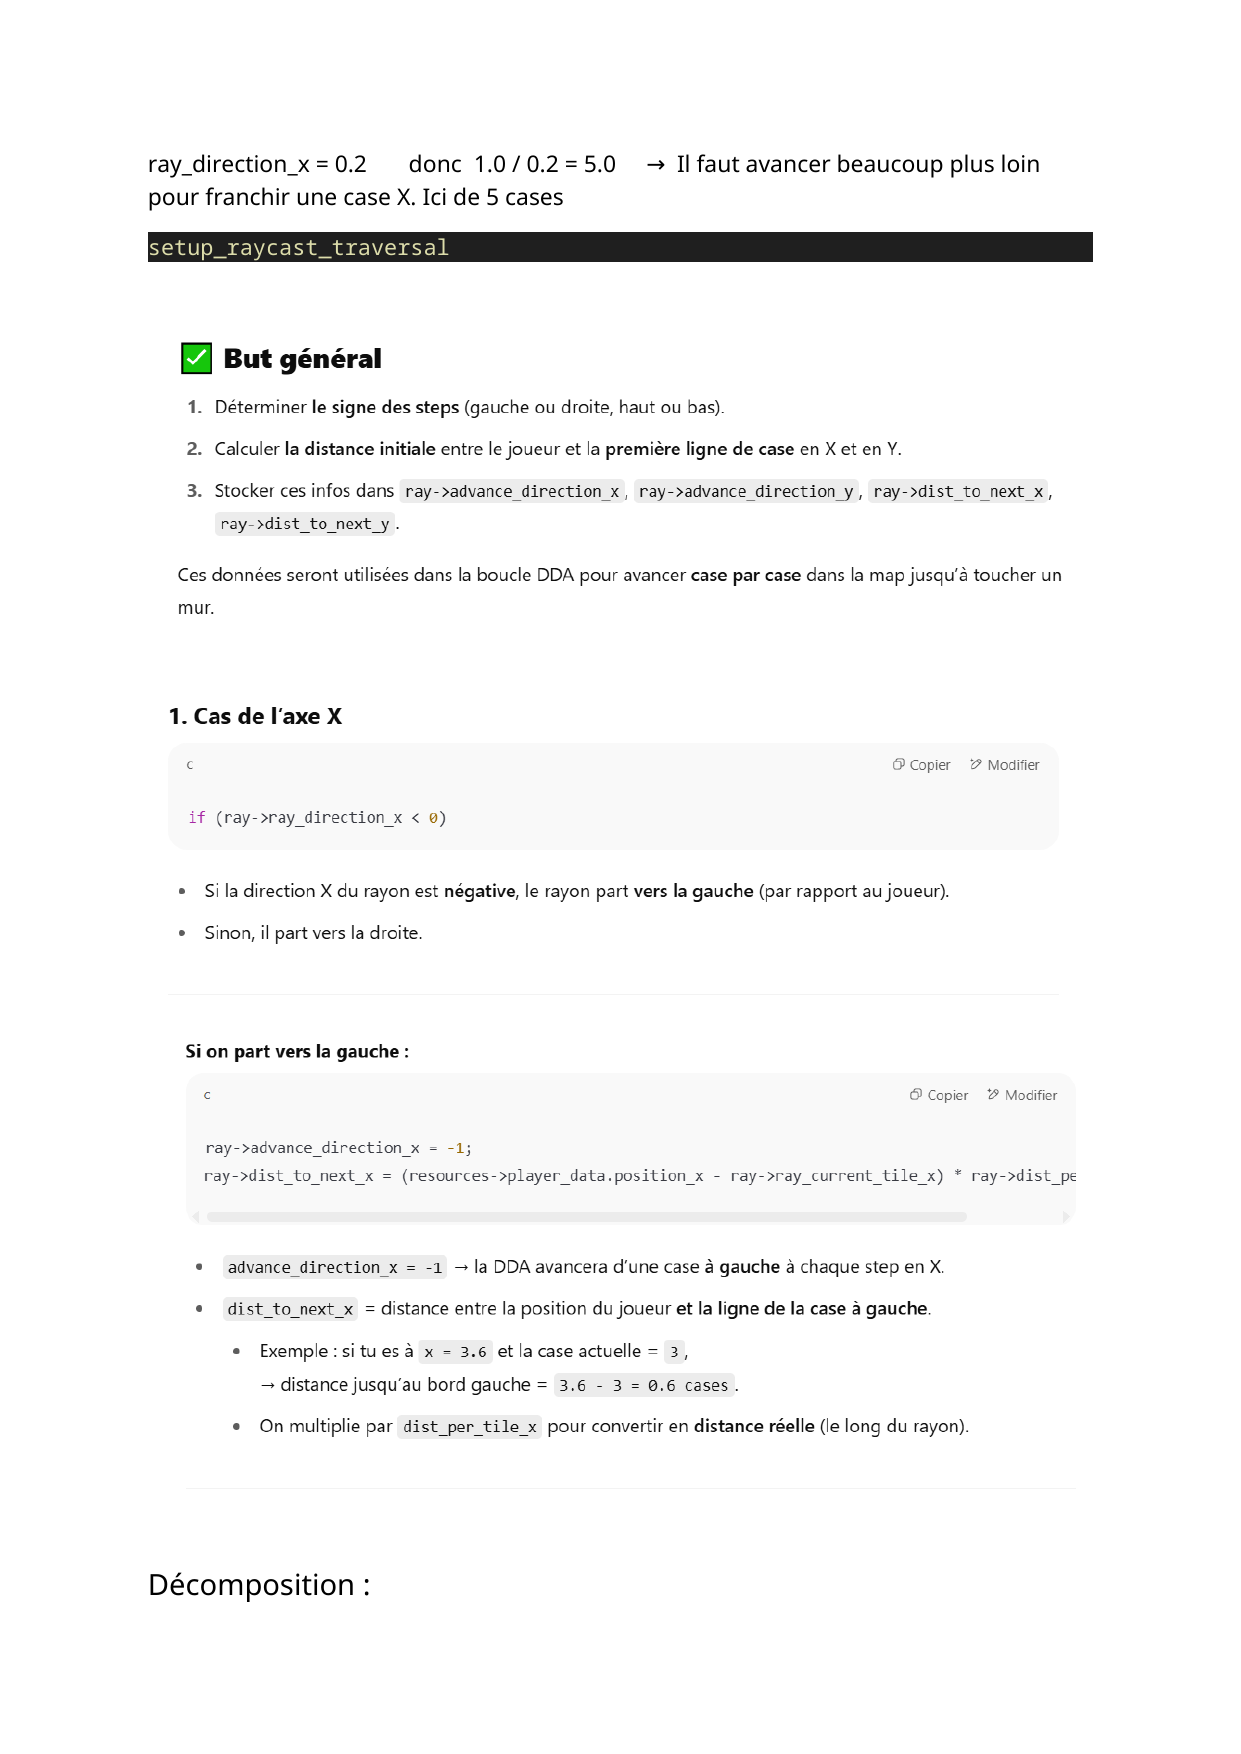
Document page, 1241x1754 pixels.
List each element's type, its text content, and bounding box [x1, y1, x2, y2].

text ray_direction_x = 0.2 donc 1.0 / 0.2 = 5.0 → Il faut avancer beaucoup plus loin pour franchir une case X. Ici de 5 cases [148, 148, 1093, 213]
picture [141, 695, 1085, 1012]
text Décomposition : [148, 1564, 1093, 1604]
picture [163, 1032, 1109, 1495]
picture [147, 311, 1093, 652]
text setup_raycast_traversal [148, 232, 1093, 262]
